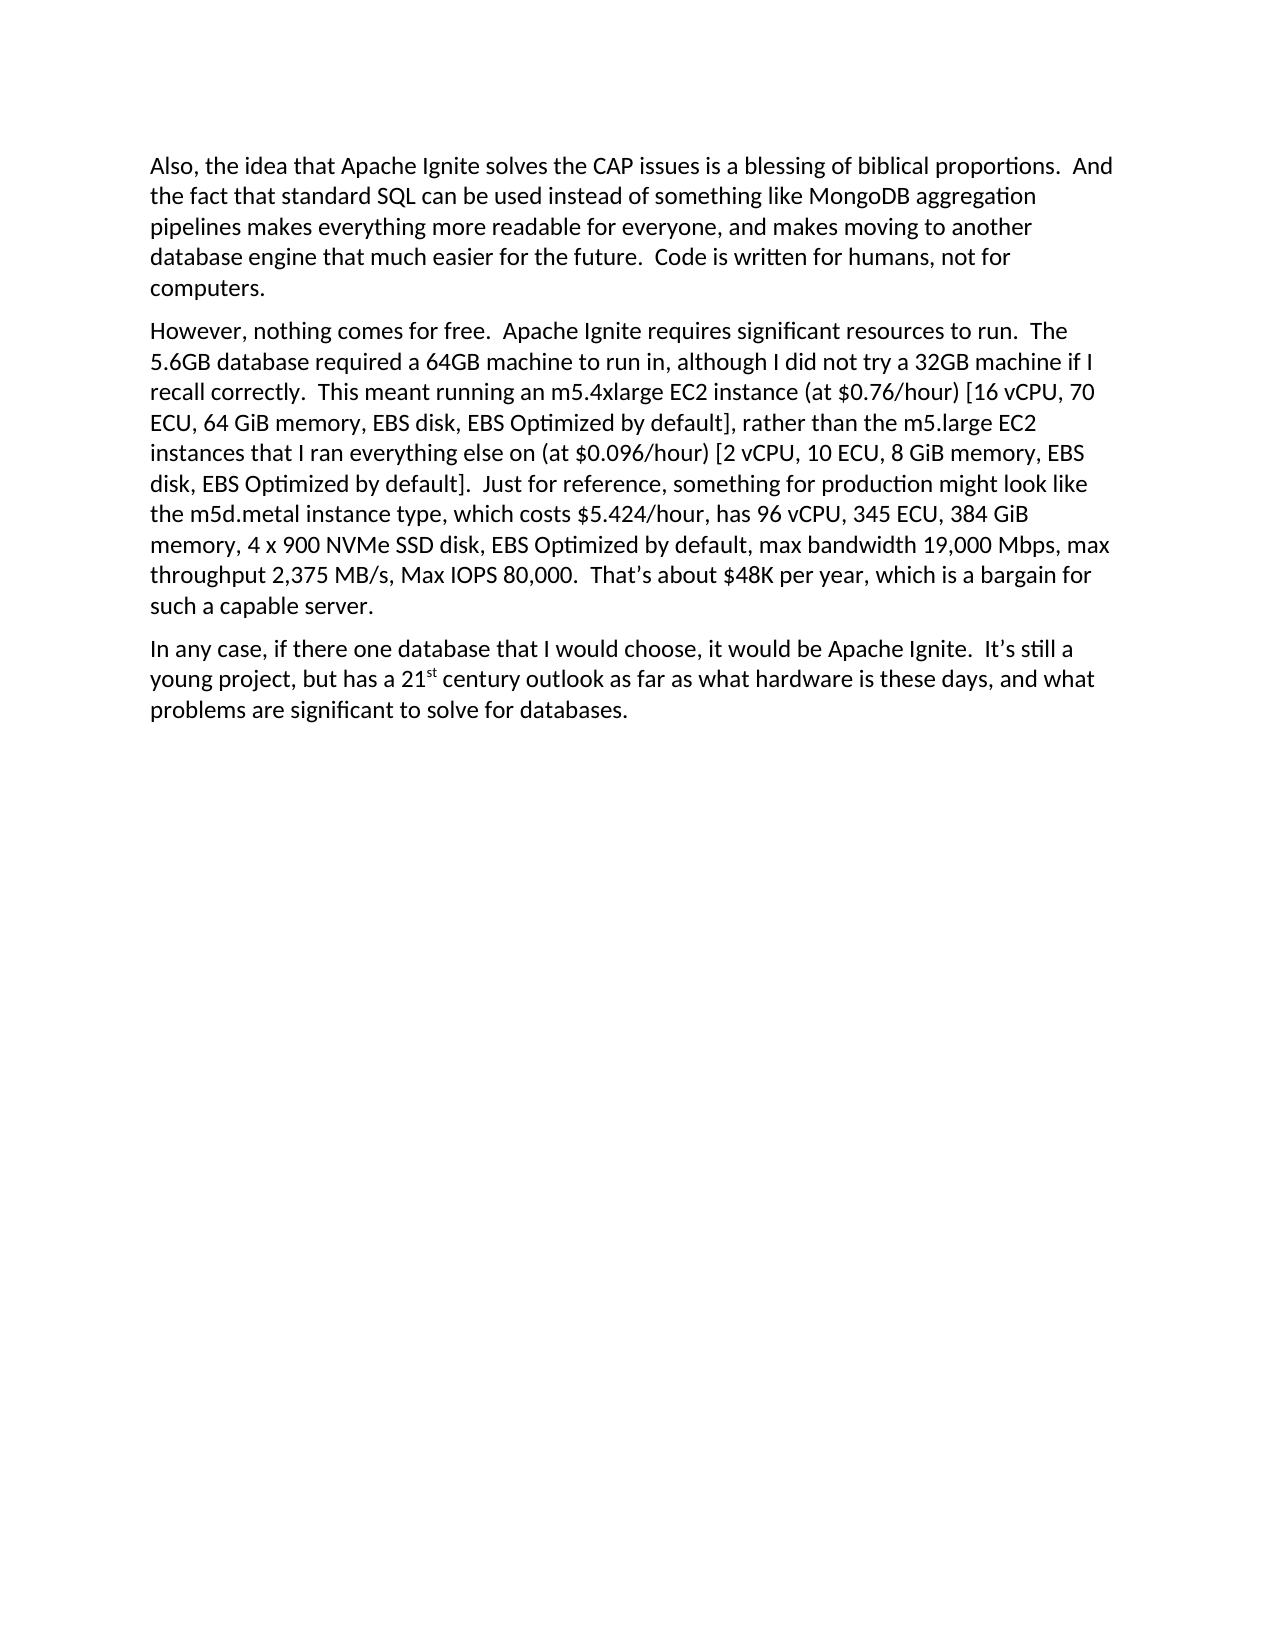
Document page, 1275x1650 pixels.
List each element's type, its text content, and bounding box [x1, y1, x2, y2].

text However, nothing comes for free. Apache Ignite requires significant resources to run. The 5.6GB database required a 64GB machine to run in, although I did not try a 32GB machine if I recall correctly. This meant running an m5.4xlarge EC2 instance (at $0.76/hour) [16 vCPU, 70 ECU, 64 GiB memory, EBS disk, EBS Optimized by default], rather than the m5.large EC2 instances that I ran everything else on (at $0.096/hour) [2 vCPU, 10 ECU, 8 GiB memory, EBS disk, EBS Optimized by default]. Just for reference, something for production might look like the m5d.metal instance type, which costs $5.424/hour, has 96 vCPU, 345 ECU, 384 GiB memory, 4 x 900 NVMe SSD disk, EBS Optimized by default, max bandwidth 19,000 Mbps, max throughput 2,375 MB/s, Max IOPS 80,000. That’s about $48K per year, which is a bargain for such a capable server. [150, 315, 1125, 620]
text In any case, if there one database that I would choose, it would be Apache Ignite. It’s still a young project, but has a 21st century outlook as far as what hardware is these days, and what problems are significant to solve for databases. [150, 633, 1125, 724]
text Also, the idea that Apache Ignite solves the CAP issues is a blessing of biblical proportions. And the fact that standard SQL can be used instead of something like MongoDB aggregation pipelines makes everything more readable for everyone, and makes moving to another database engine that much easier for the future. Code is written for humans, not for computers. [150, 150, 1125, 303]
